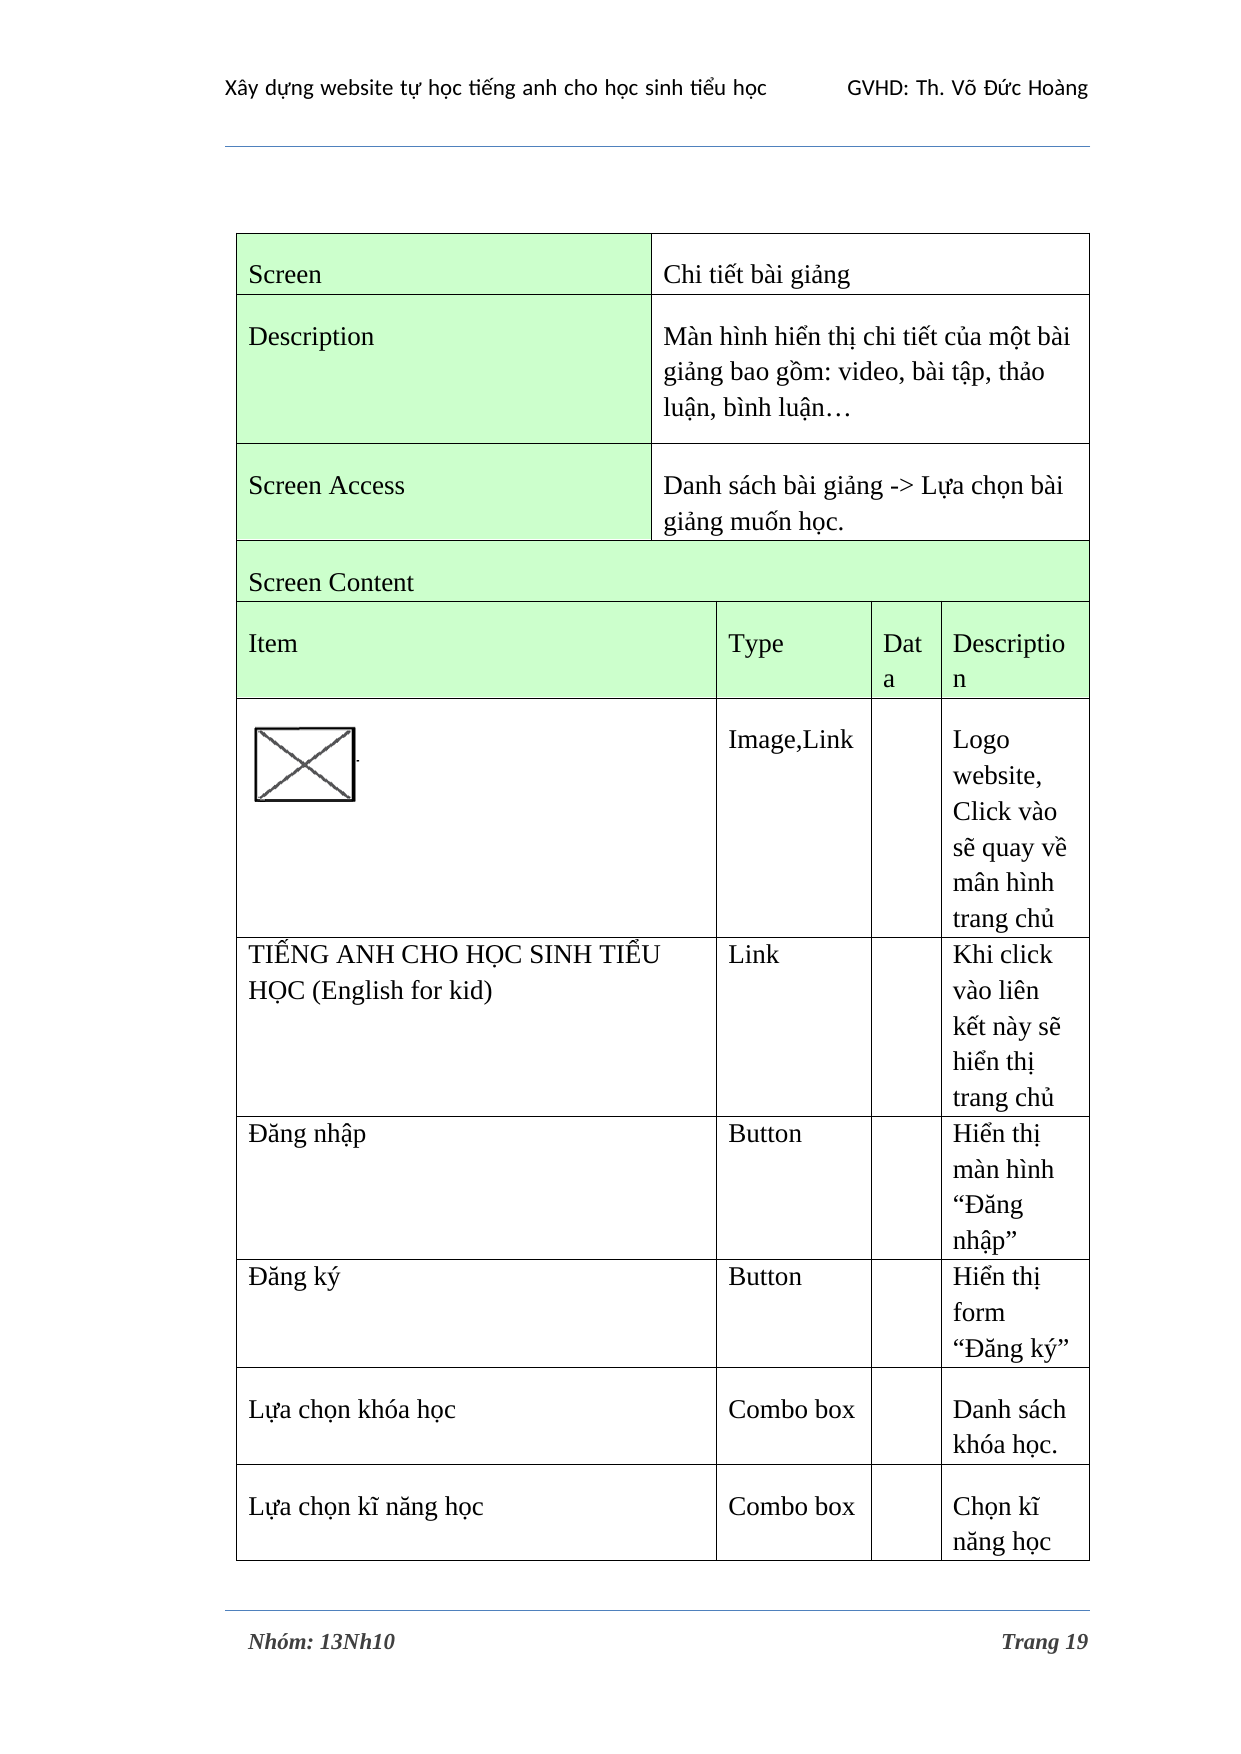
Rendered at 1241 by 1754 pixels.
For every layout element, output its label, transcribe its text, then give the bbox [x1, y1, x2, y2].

table_cell Description [237, 295, 651, 443]
table_cell Lựa chọn kĩ năng học [237, 1465, 716, 1560]
table_cell Screen Content [237, 541, 1089, 601]
table_cell Image,Link [717, 699, 871, 937]
table_cell [872, 1260, 941, 1367]
table_cell TIẾNG ANH CHO HỌC SINH TIỂU HỌC (English for kid) [237, 938, 716, 1116]
table_cell Link [717, 938, 871, 1116]
table_cell Type [717, 602, 871, 697]
table_cell Combo box [717, 1368, 871, 1463]
table_cell [872, 938, 941, 1116]
table_cell Hiển thị form “Đăng ký” [942, 1260, 1089, 1367]
table_header Chi tiết bài giảng [652, 234, 1089, 294]
table_cell Screen Access [237, 444, 651, 539]
table_cell [872, 1368, 941, 1463]
table_cell Chọn kĩ năng học [942, 1465, 1089, 1560]
picture [248, 723, 360, 804]
table_cell Data [872, 602, 941, 697]
table_cell Danh sách bài giảng -> Lựa chọn bài giảng muốn học. [652, 444, 1089, 539]
table_cell Item [237, 602, 716, 697]
table_cell Màn hình hiển thị chi tiết của một bài giảng bao gồm: video, bài tập, thảo luận, bình luận… [652, 295, 1089, 443]
table_cell Đăng ký [237, 1260, 716, 1367]
table_cell [872, 1465, 941, 1560]
table_cell [872, 1117, 941, 1259]
table_cell Button [717, 1260, 871, 1367]
table_cell Khi click vào liên kết này sẽ hiển thị trang chủ [942, 938, 1089, 1116]
table_cell Button [717, 1117, 871, 1259]
table_cell Lựa chọn khóa học [237, 1368, 716, 1463]
table_cell Đăng nhập [237, 1117, 716, 1259]
table_cell Logo website, Click vào sẽ quay về mân hình trang chủ [942, 699, 1089, 937]
table_header Screen [237, 234, 651, 294]
table_cell [237, 699, 716, 937]
table_cell [872, 699, 941, 937]
table_cell Combo box [717, 1465, 871, 1560]
table_cell Danh sách khóa học. [942, 1368, 1089, 1463]
table_cell Description [942, 602, 1089, 697]
table_cell Hiển thị màn hình “Đăng nhập” [942, 1117, 1089, 1259]
